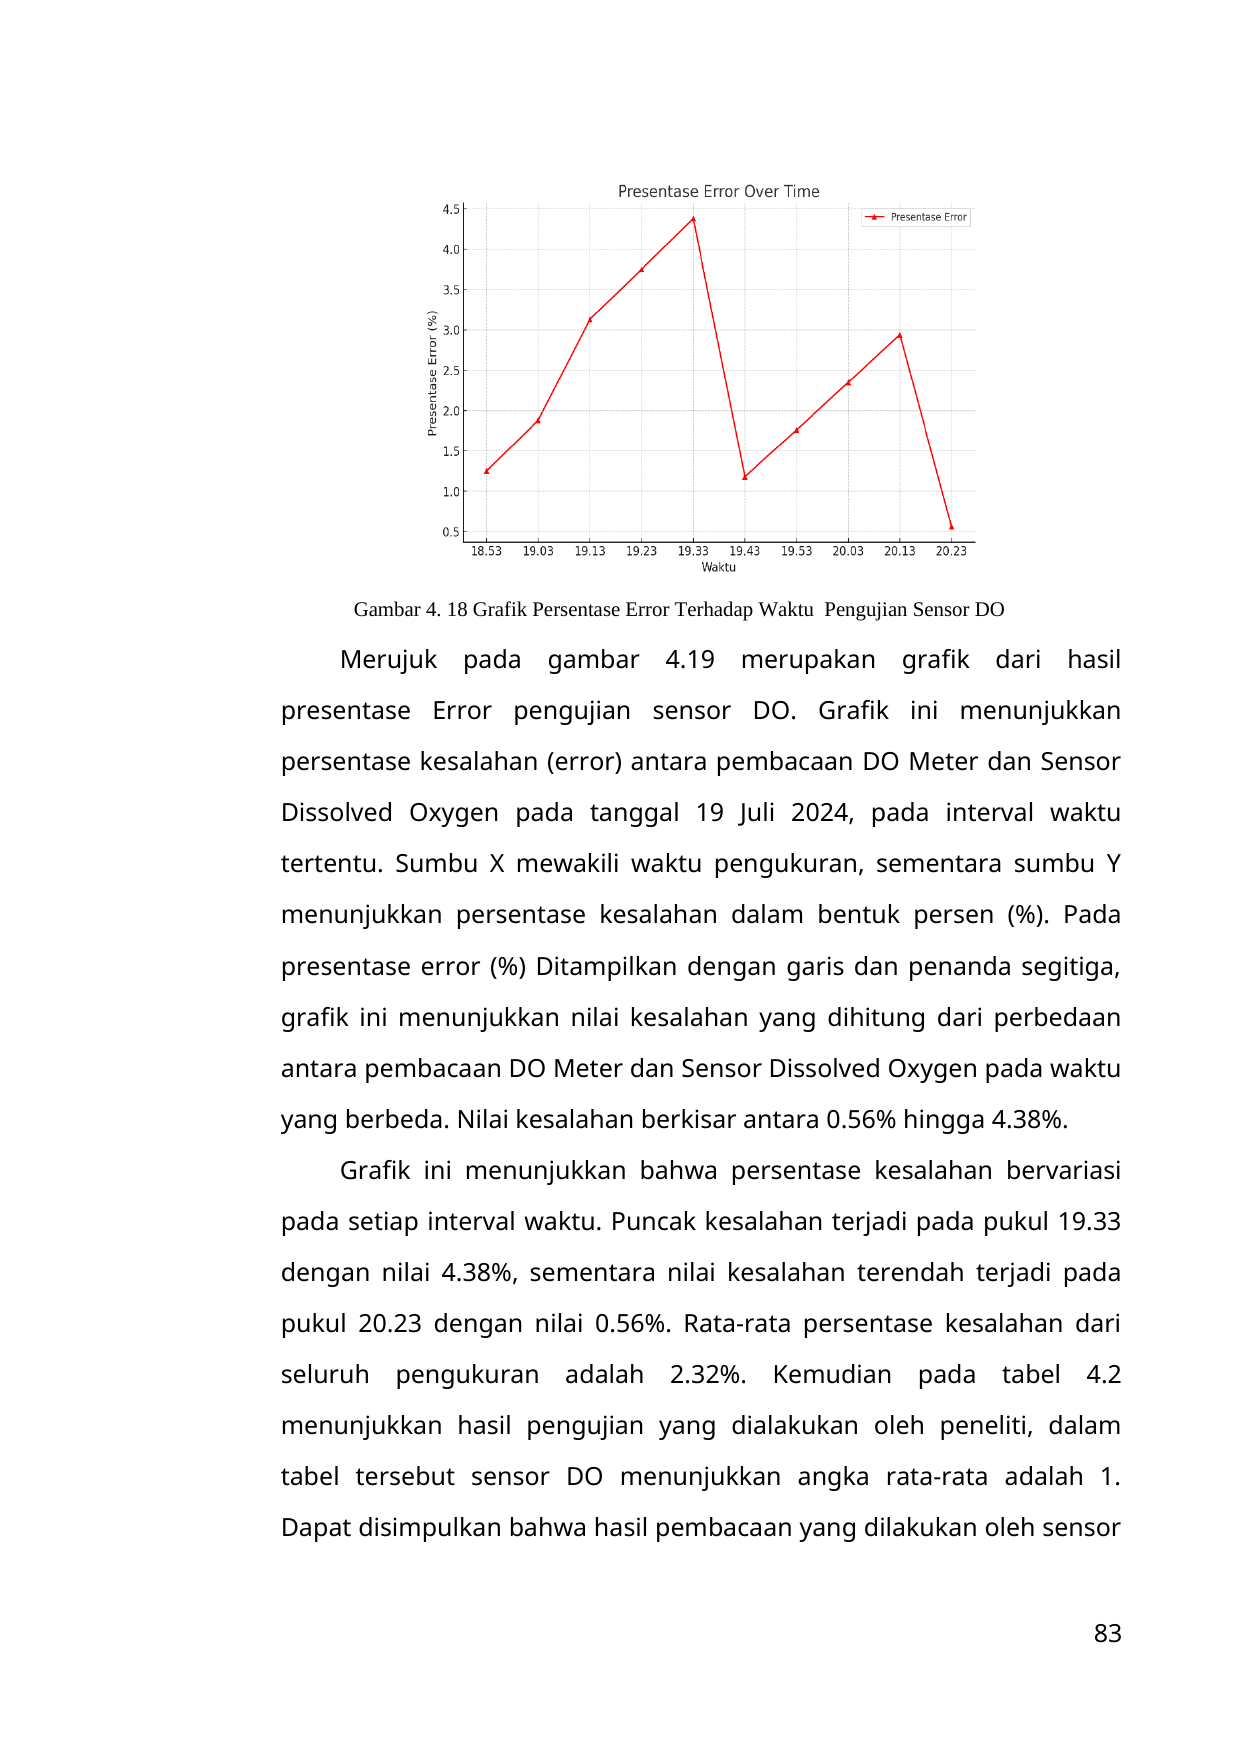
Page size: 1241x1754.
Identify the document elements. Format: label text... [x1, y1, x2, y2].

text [281, 1152, 1122, 1544]
picture [421, 177, 981, 581]
text Merujuk pada gambar 4.19 merupakan grafik dari hasil presentase Error pengujian sensor DO. Grafik ini menunjukkan persentase kesalahan (error) antara pembacaan DO Meter dan Sensor Dissolved Oxygen pada tanggal 19 Juli 2024, pada interval waktu tertentu. Sumbu X mewakili waktu pengukuran, sementara sumbu Y menunjukkan persentase kesalahan dalam bentuk persen (%). Pada presentase error (%) Ditampilkan dengan garis dan penanda segitiga, grafik ini menunjukkan nilai kesalahan yang dihitung dari perbedaan antara pembacaan DO Meter dan Sensor Dissolved Oxygen pada waktu yang berbeda. Nilai kesalahan berkisar antara 0.56% hingga 4.38%. [281, 642, 1122, 1135]
text Gambar 4. 18 Grafik Persentase Error Terhadap Waktu Pengujian Sensor DO [236, 597, 1122, 621]
